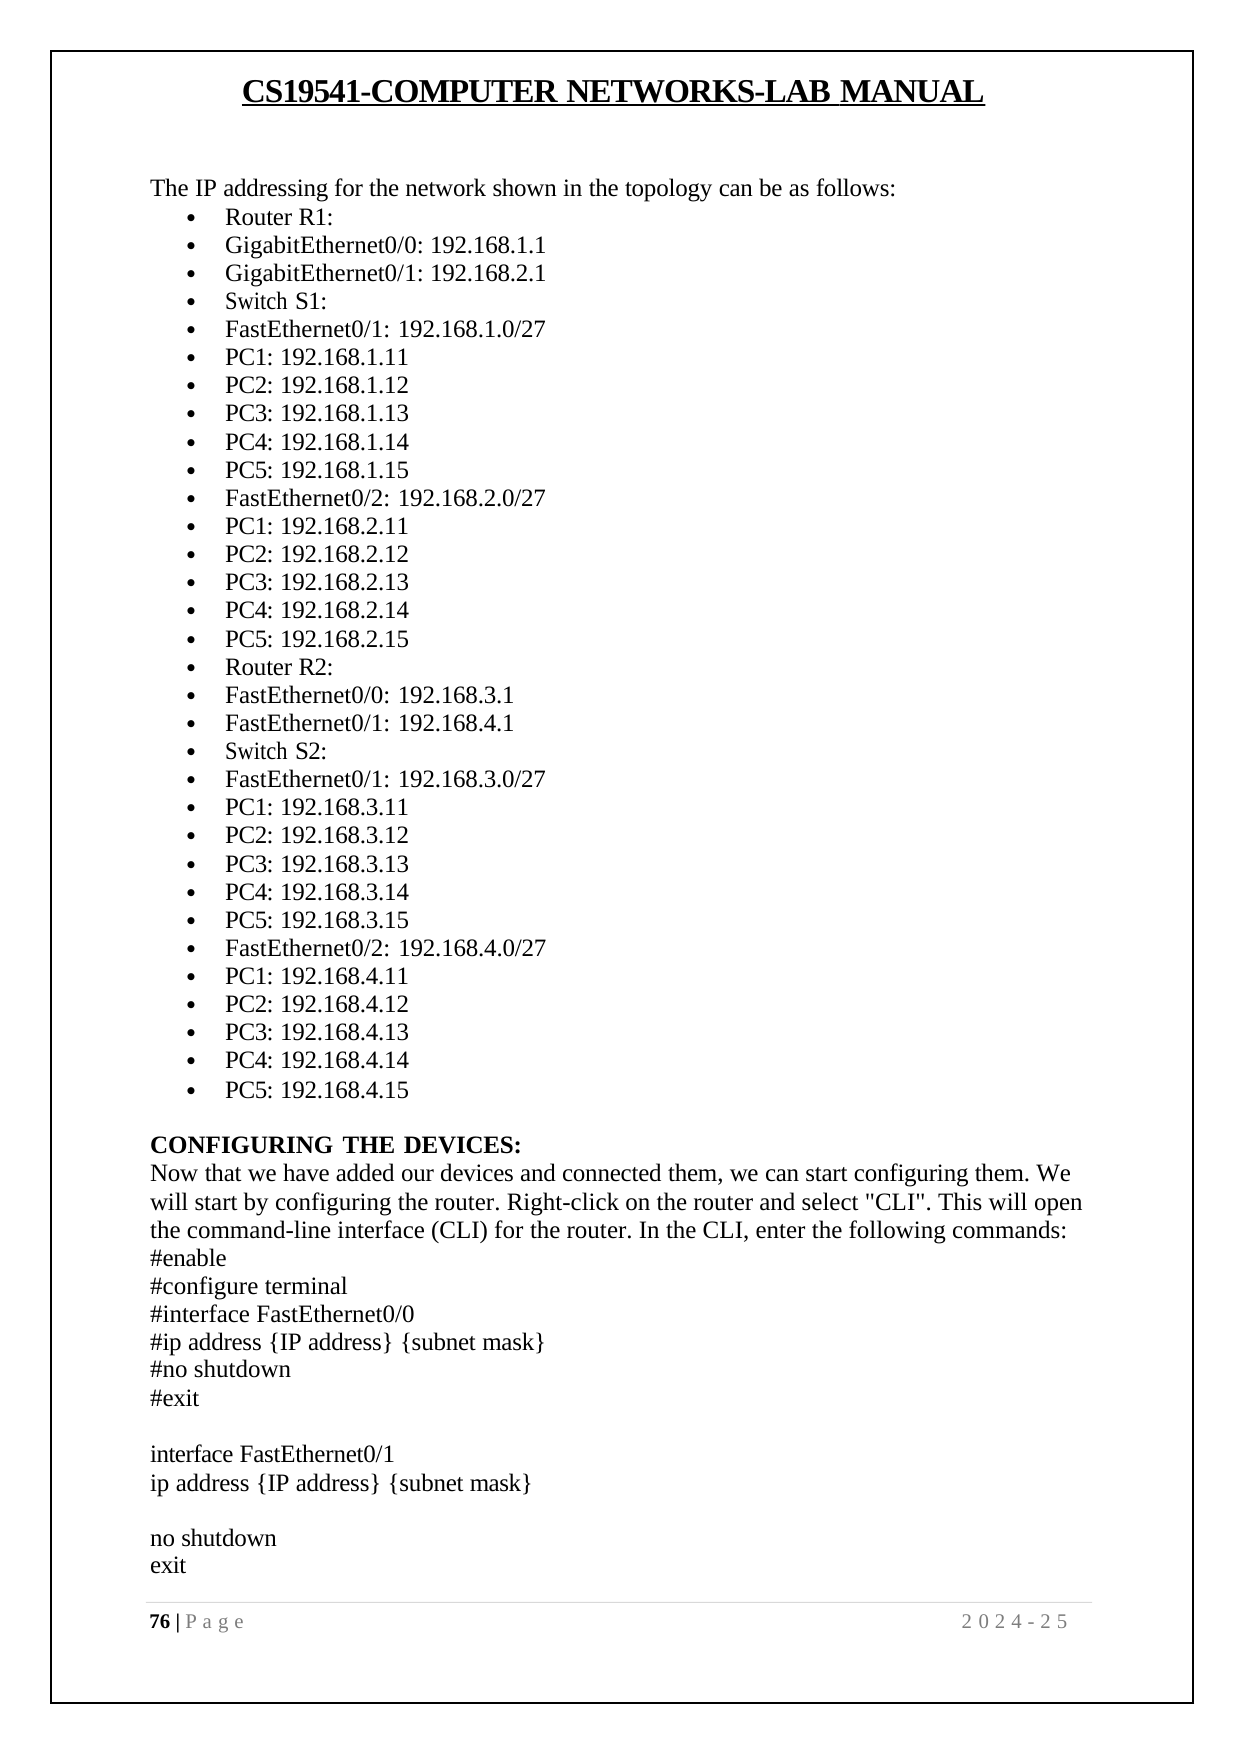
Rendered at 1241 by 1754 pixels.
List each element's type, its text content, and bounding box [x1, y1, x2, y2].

text #configure terminal #interface FastEthernet0/0 [150, 1272, 414, 1328]
list GigabitEthernet0/1: 192.168.2.1 [187, 259, 1192, 287]
text no shutdown exit [150, 1524, 283, 1579]
list PC1: 192.168.4.11 [187, 962, 1192, 990]
list PC4: 192.168.2.14 [187, 596, 1192, 624]
list FastEthernet0/2: 192.168.4.0/27 [187, 934, 1192, 962]
list PC3: 192.168.1.13 [187, 399, 1192, 428]
list PC5: 192.168.1.15 [187, 456, 1192, 484]
list PC2: 192.168.1.12 [187, 371, 1192, 399]
list PC1: 192.168.1.11 [187, 343, 1192, 371]
list PC4: 192.168.1.14 [187, 428, 1192, 456]
list PC3: 192.168.4.13 [187, 1018, 1192, 1046]
list PC4: 192.168.4.14 [187, 1046, 1192, 1074]
list PC3: 192.168.3.13 [187, 849, 1192, 878]
list GigabitEthernet0/0: 192.168.1.1 [187, 231, 1192, 259]
text ip address {IP address} {subnet mask} [150, 1468, 1192, 1497]
list PC5: 192.168.4.15 [187, 1075, 1192, 1103]
list FastEthernet0/2: 192.168.2.0/27 [187, 484, 1192, 512]
list PC4: 192.168.3.14 [187, 878, 1192, 906]
text #exit [150, 1383, 1192, 1412]
list PC1: 192.168.3.11 [187, 793, 1192, 821]
list PC3: 192.168.2.13 [187, 568, 1192, 596]
list FastEthernet0/0: 192.168.3.1 [187, 681, 1192, 709]
list FastEthernet0/1: 192.168.1.0/27 [187, 315, 1192, 343]
list Switch S2: [187, 737, 1192, 765]
text The IP addressing for the network shown in the topology can be as follows: [150, 174, 1192, 203]
text CONFIGURING THE DEVICES: [150, 1131, 1192, 1159]
list FastEthernet0/1: 192.168.4.1 [187, 709, 1192, 737]
text #ip address {IP address} {subnet mask} #no shutdown [150, 1328, 571, 1383]
list Router R1: [187, 203, 1192, 231]
list PC5: 192.168.3.15 [187, 906, 1192, 934]
list PC5: 192.168.2.15 [187, 624, 1192, 653]
list PC2: 192.168.4.12 [187, 990, 1192, 1018]
list Switch S1: [187, 287, 1192, 315]
list PC1: 192.168.2.11 [187, 512, 1192, 540]
list FastEthernet0/1: 192.168.3.0/27 [187, 765, 1192, 793]
list PC2: 192.168.3.12 [187, 821, 1192, 849]
list Router R2: [187, 653, 1192, 681]
text Now that we have added our devices and connected them, we can start configuring them. We will start by configuring the router. Right-click on the router and select "CLI". This will open the command-line interface (CLI) for the router. In the CLI, enter the following commands: #enable [150, 1159, 1090, 1272]
text interface FastEthernet0/1 [150, 1439, 1192, 1468]
list PC2: 192.168.2.12 [187, 540, 1192, 568]
